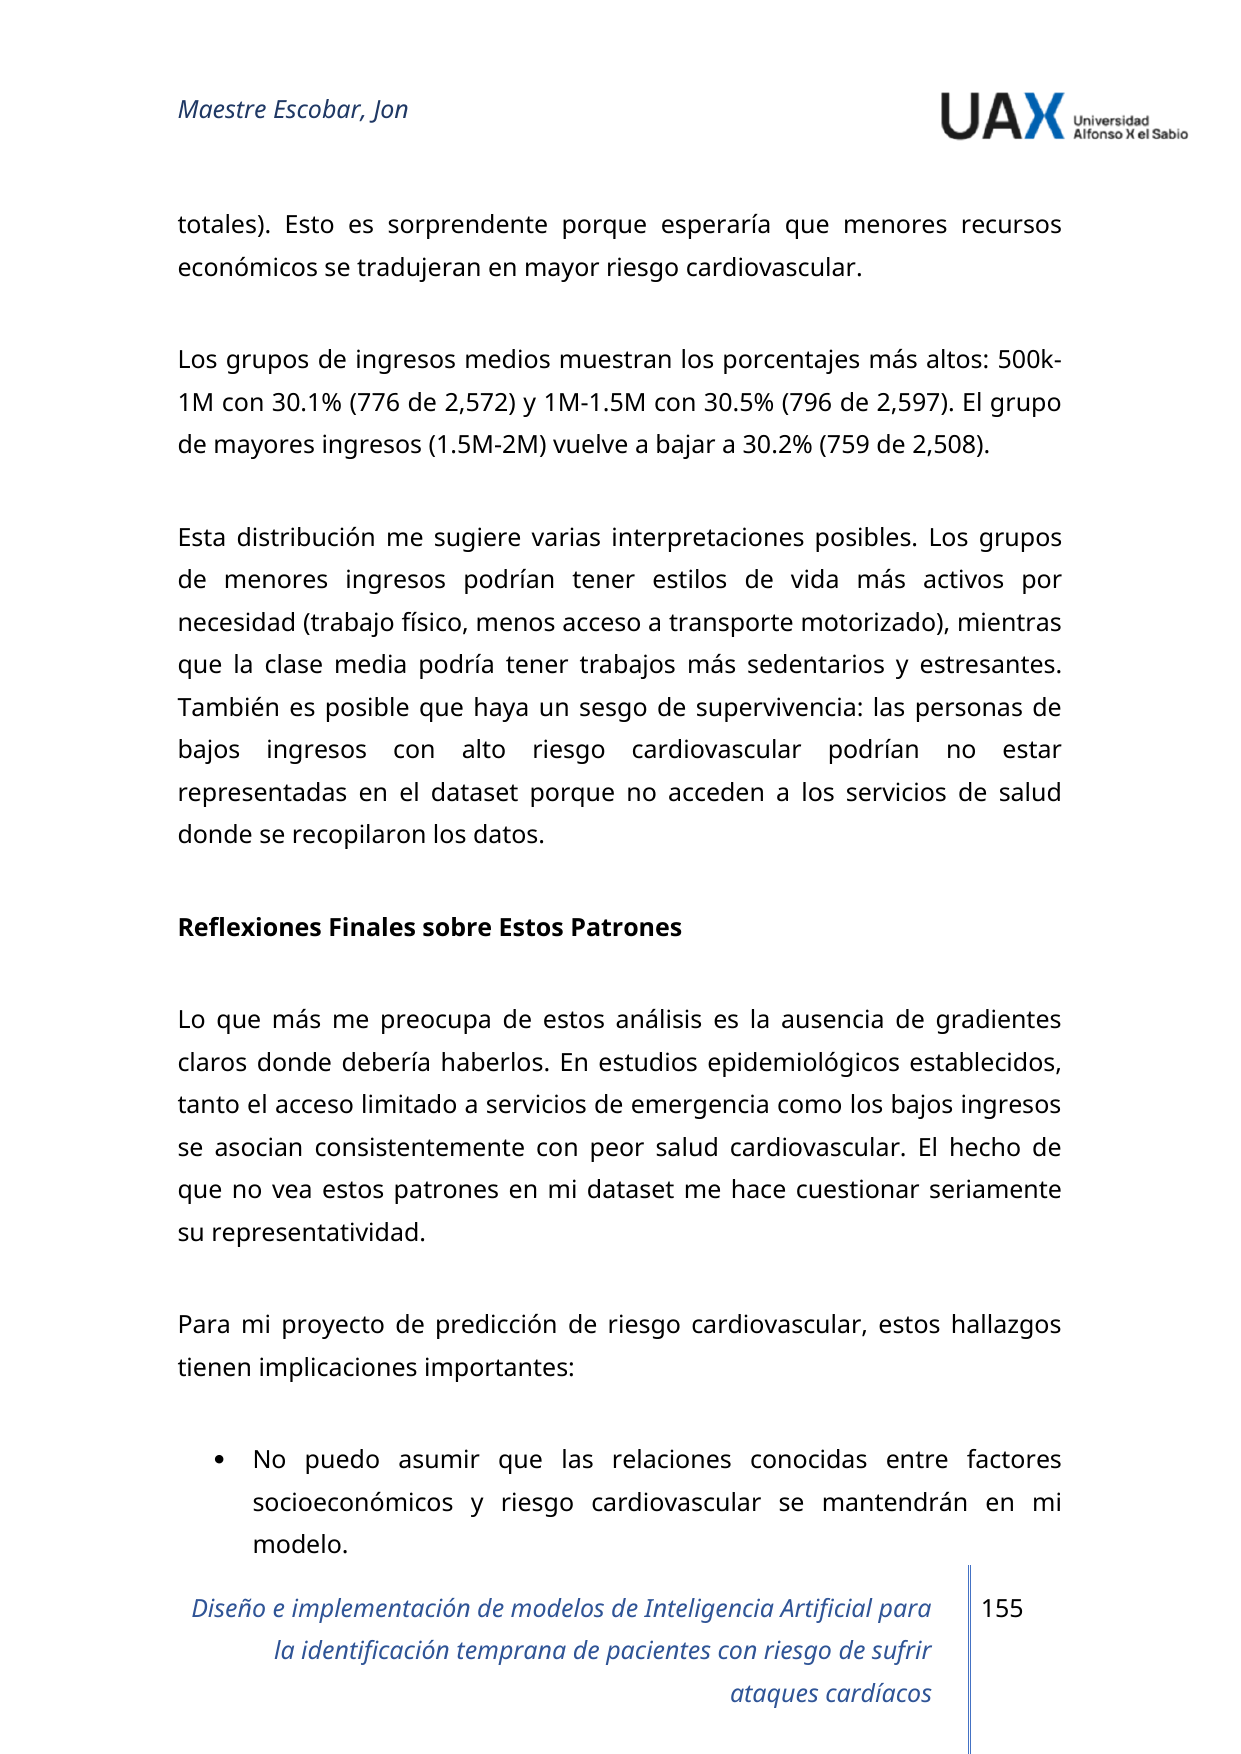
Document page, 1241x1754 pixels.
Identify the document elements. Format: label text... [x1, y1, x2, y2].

text Reflexiones Finales sobre Estos Patrones [177, 909, 1063, 943]
text Lo que más me preocupa de estos análisis es la ausencia de gradientes claros donde debería haberlos. En estudios epidemiológicos establecidos, tanto el acceso limitado a servicios de emergencia como los bajos ingresos se asocian consistentemente con peor salud cardiovascular. El hecho de que no vea estos patrones en mi dataset me hace cuestionar seriamente su representatividad. [177, 1002, 1063, 1248]
picture [940, 89, 1192, 144]
list No puedo asumir que las relaciones conocidas entre factores socioeconómicos y riesgo cardiovascular se mantendrán en mi modelo. [215, 1442, 1063, 1561]
text Para mi proyecto de predicción de riesgo cardiovascular, estos hallazgos tienen implicaciones importantes: [177, 1307, 1063, 1383]
text Los grupos de ingresos medios muestran los porcentajes más altos: 500k-1M con 30.1% (776 de 2,572) y 1M-1.5M con 30.5% (796 de 2,597). El grupo de mayores ingresos (1.5M-2M) vuelve a bajar a 30.2% (759 de 2,508). [177, 342, 1063, 461]
text Esta distribución me sugiere varias interpretaciones posibles. Los grupos de menores ingresos podrían tener estilos de vida más activos por necesidad (trabajo físico, menos acceso a transporte motorizado), mientras que la clase media podría tener trabajos más sedentarios y estresantes. También es posible que haya un sesgo de supervivencia: las personas de bajos ingresos con alto riesgo cardiovascular podrían no estar representadas en el dataset porque no acceden a los servicios de salud donde se recopilaron los datos. [177, 519, 1063, 851]
